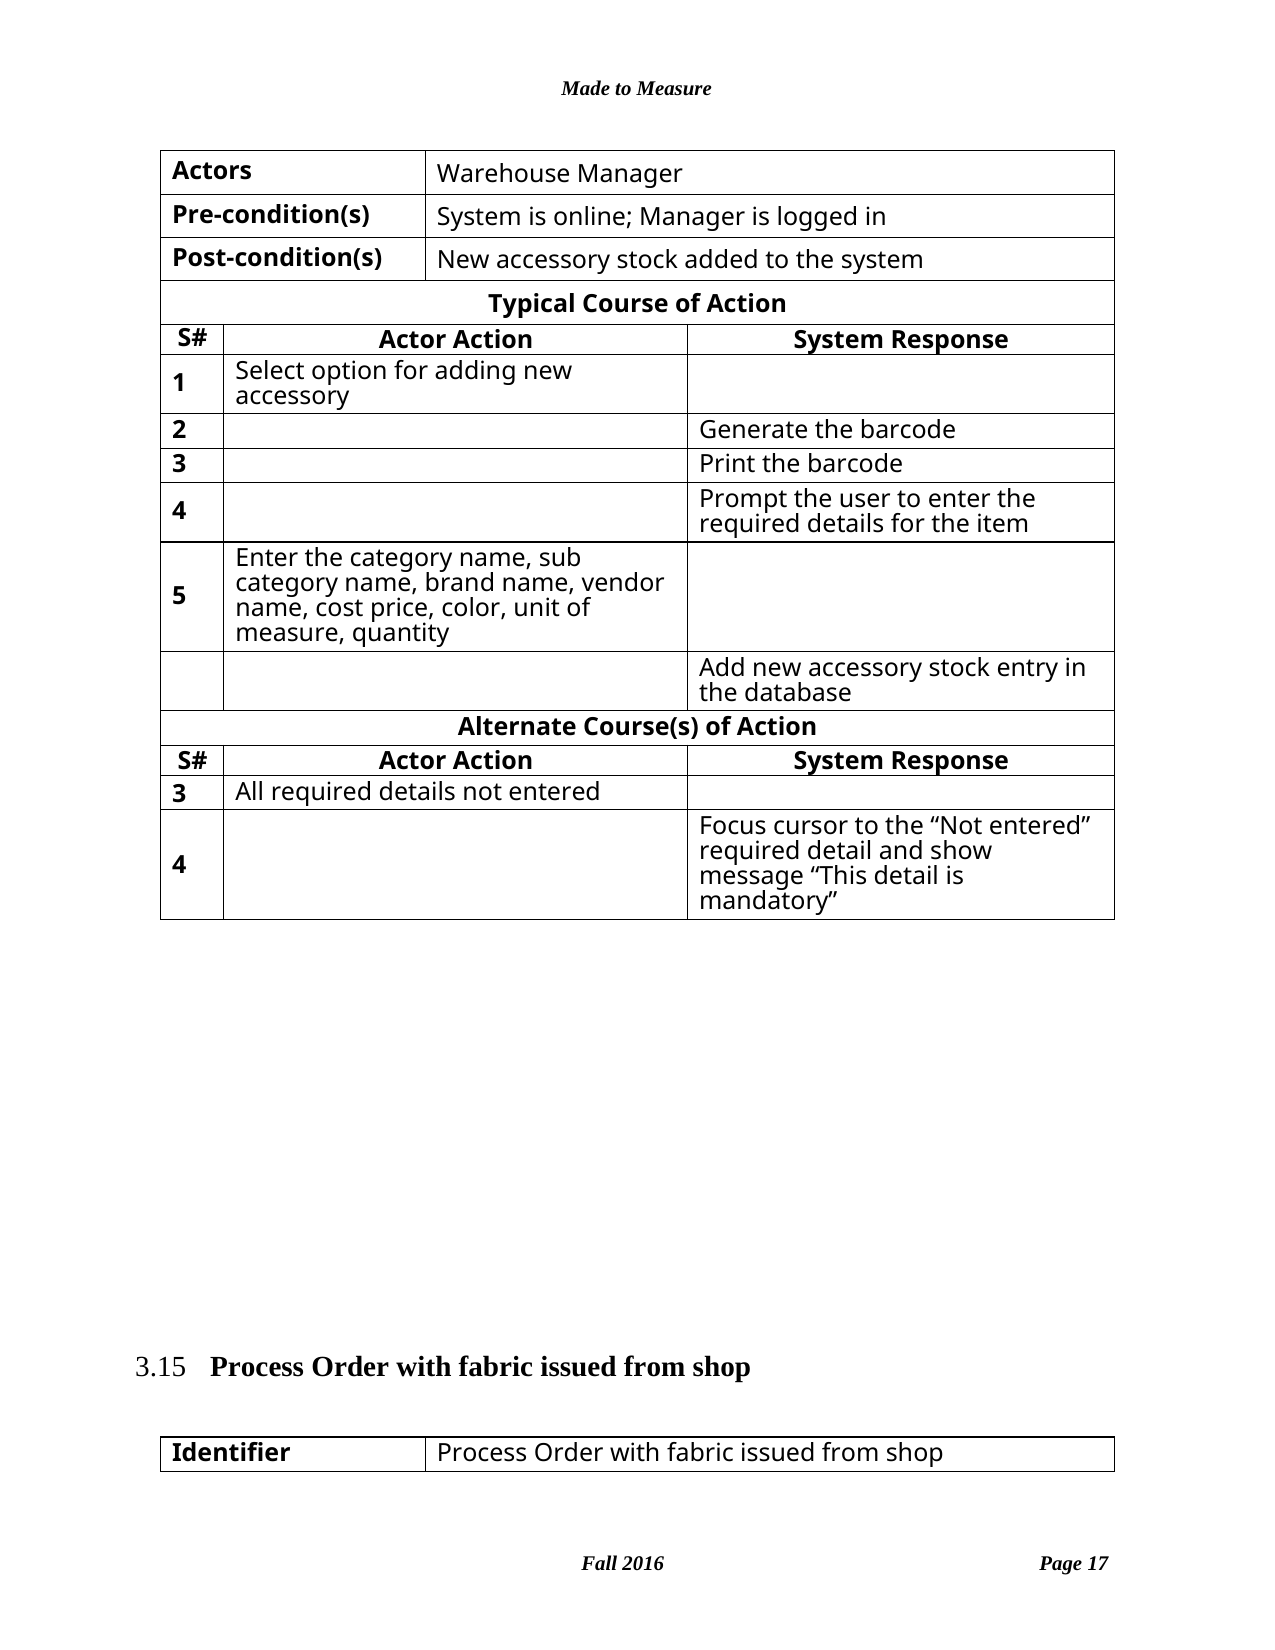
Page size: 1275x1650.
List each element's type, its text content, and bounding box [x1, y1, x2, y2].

table_cell Actors [161, 151, 425, 193]
subtitle Process Order with fabric issued from shop [135, 1349, 1140, 1382]
table_cell Generate the barcode [688, 414, 1114, 448]
table_cell Enter the category name, sub category name, brand name, vendor name, cost price, color, unit of measure, quantity [224, 543, 687, 651]
table_cell Select option for adding new accessory [224, 355, 687, 413]
table_cell S# [161, 325, 223, 354]
table_cell [688, 543, 1114, 651]
table_cell [224, 483, 687, 541]
table_header Process Order with fabric issued from shop [426, 1438, 1114, 1471]
table_cell Post-condition(s) [161, 238, 425, 280]
table_cell [688, 776, 1114, 809]
table_cell New accessory stock added to the system [426, 238, 1114, 280]
table_cell Focus cursor to the “Not entered” required detail and show message “This detail is mandatory” [688, 810, 1114, 918]
table_cell Warehouse Manager [426, 151, 1114, 193]
table_cell 4 [161, 483, 223, 541]
table_cell Actor Action [224, 746, 687, 775]
table_cell [688, 355, 1114, 413]
table_cell System is online; Manager is logged in [426, 195, 1114, 237]
table_cell [224, 449, 687, 482]
table_cell Alternate Course(s) of Action [161, 711, 1114, 744]
table_cell 4 [161, 810, 223, 918]
table_cell System Response [688, 746, 1114, 775]
table_cell 3 [161, 449, 223, 482]
table_cell [161, 652, 223, 710]
table_cell All required details not entered [224, 776, 687, 809]
table_cell System Response [688, 325, 1114, 354]
table_cell 5 [161, 543, 223, 651]
table_cell Print the barcode [688, 449, 1114, 482]
table_cell Add new accessory stock entry in the database [688, 652, 1114, 710]
table_cell [224, 652, 687, 710]
table_header Identifier [161, 1438, 425, 1471]
table_cell Pre-condition(s) [161, 195, 425, 237]
table_cell [224, 414, 687, 448]
table_cell 1 [161, 355, 223, 413]
table_cell 2 [161, 414, 223, 448]
table_cell Actor Action [224, 325, 687, 354]
table_cell 3 [161, 776, 223, 809]
table_cell Typical Course of Action [161, 281, 1114, 324]
table_cell Prompt the user to enter the required details for the item [688, 483, 1114, 541]
table_cell S# [161, 746, 223, 775]
table_cell [224, 810, 687, 918]
